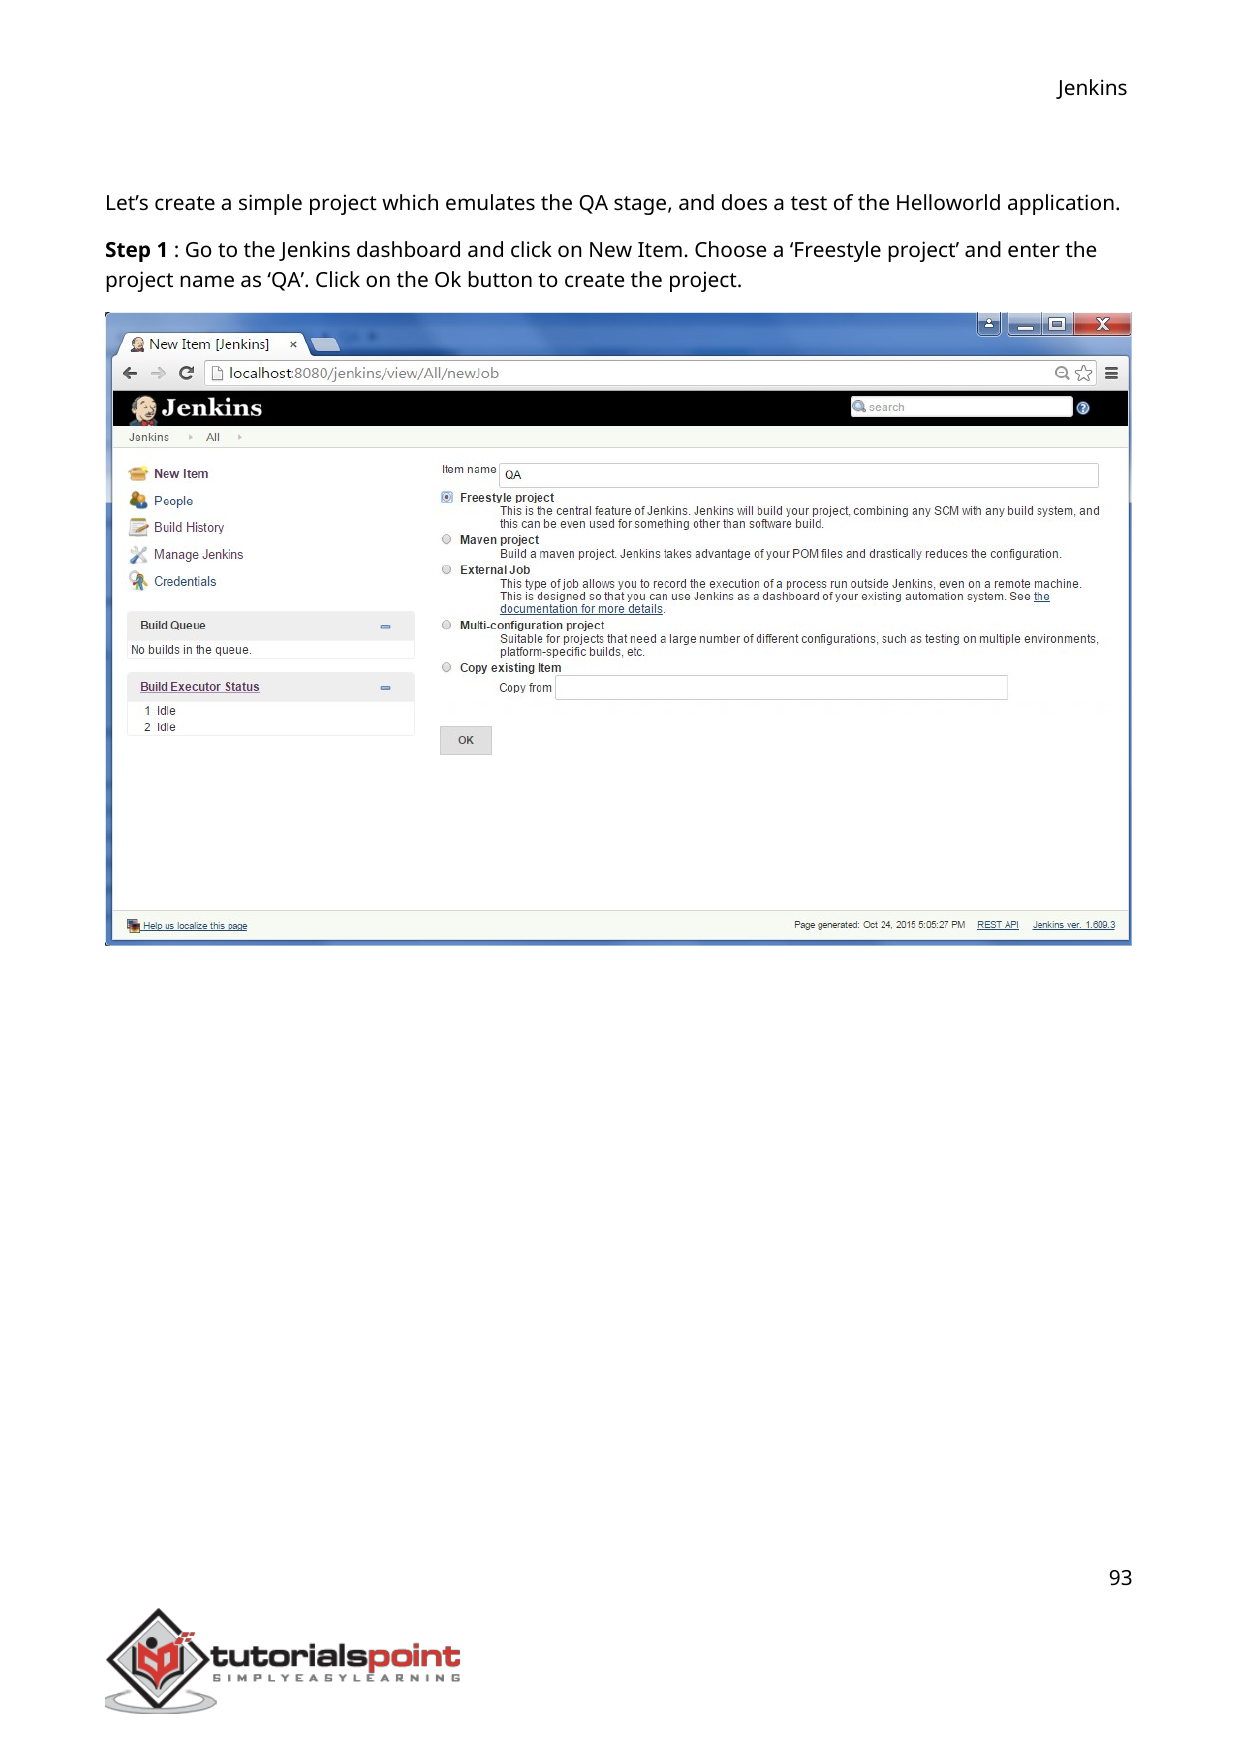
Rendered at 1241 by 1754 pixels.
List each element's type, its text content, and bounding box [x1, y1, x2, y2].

picture [105, 1608, 460, 1714]
text Step 1 : Go to the Jenkins dashboard and click on New Item. Choose a ‘Freestyle project’ and enter the project name as ‘QA’. Click on the Ok button to create the project. [105, 235, 1146, 294]
picture [105, 312, 1132, 946]
text Let’s create a simple project which emulates the QA stage, and does a test of the Helloworld application. [105, 188, 1146, 216]
